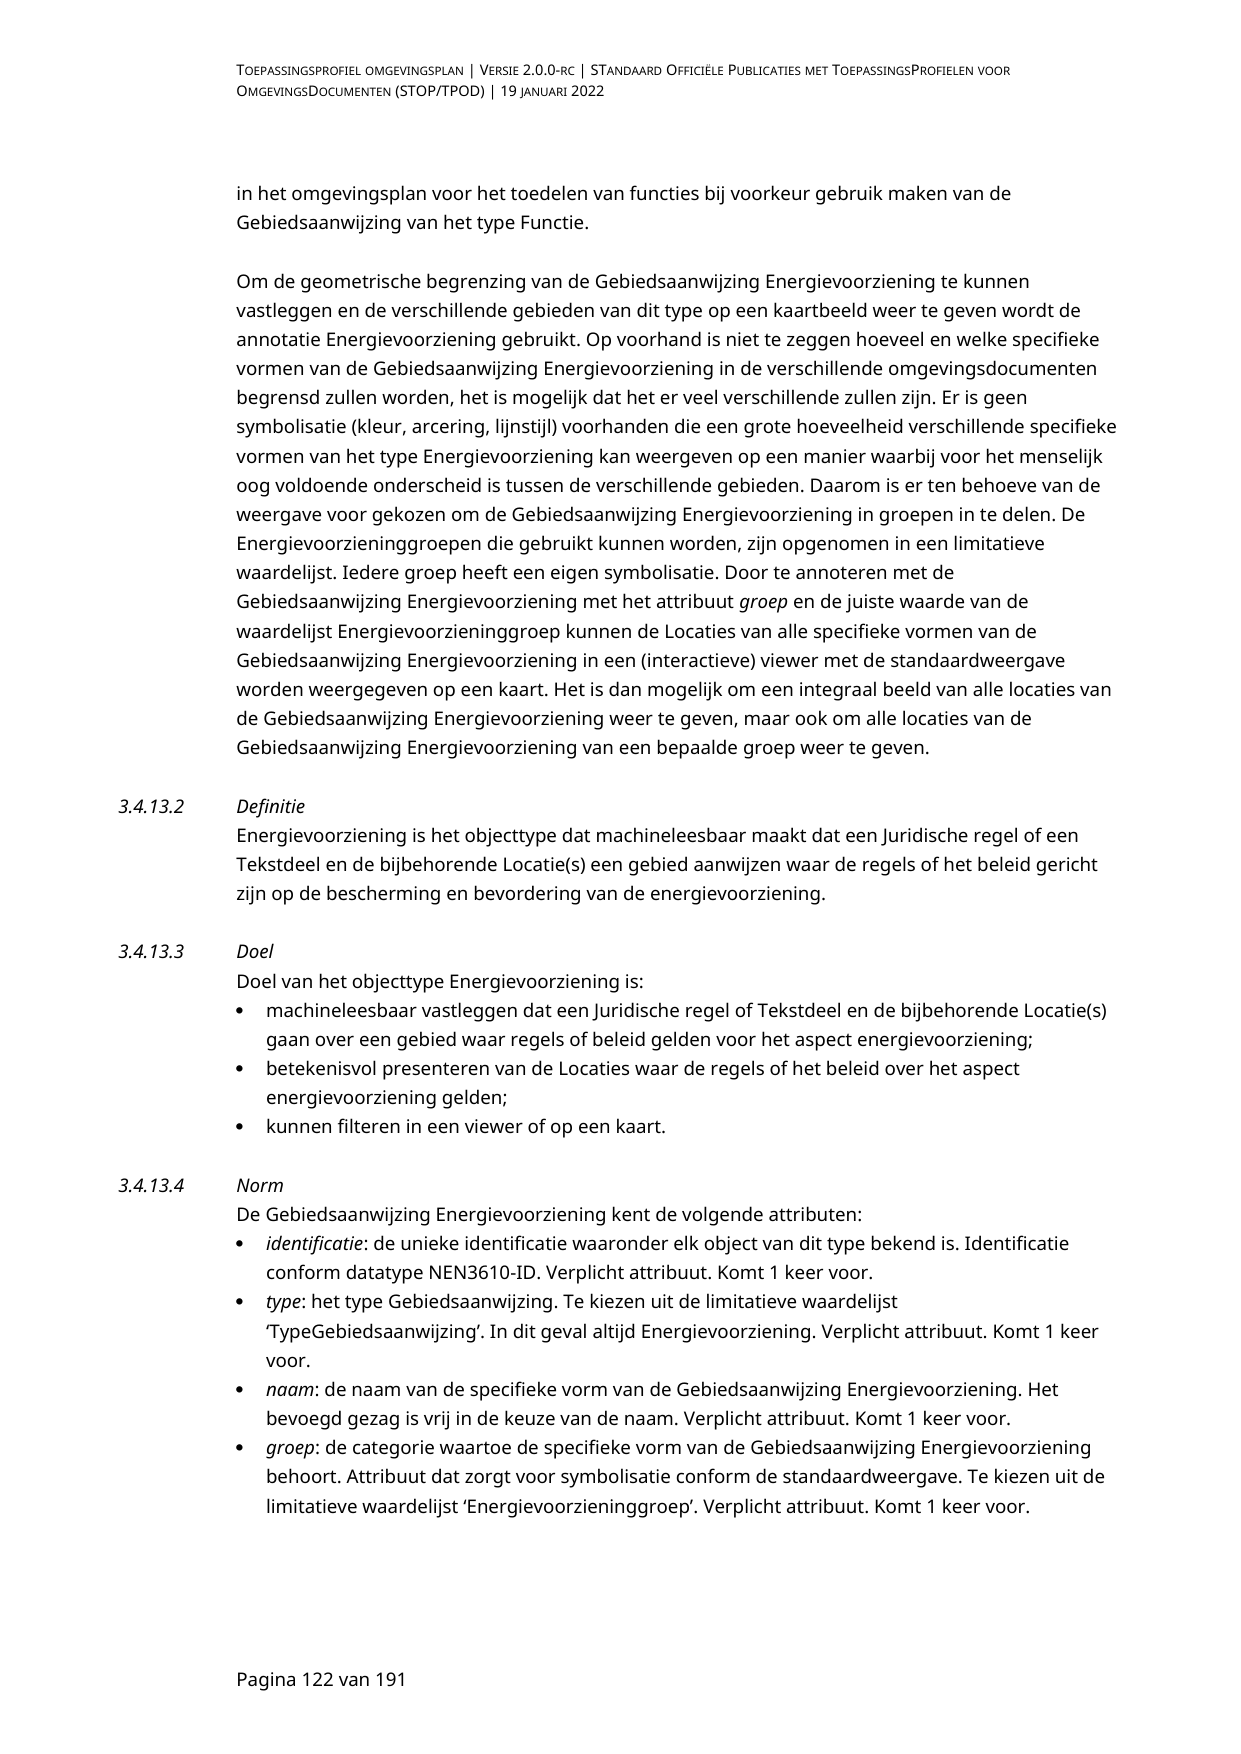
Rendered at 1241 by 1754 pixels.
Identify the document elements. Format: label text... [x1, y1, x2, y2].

text kunnen filteren in een viewer of op een kaart. [236, 1111, 1122, 1140]
subtitle Doel [118, 936, 1122, 965]
text betekenisvol presenteren van de Locaties waar de regels of het beleid over het aspect energievoorziening gelden; [236, 1052, 1122, 1111]
text Doel van het objecttype Energievoorziening is: [236, 965, 1122, 994]
text naam: de naam van de specifieke vorm van de Gebiedsaanwijzing Energievoorziening. Het bevoegd gezag is vrij in de keuze van de naam. Verplicht attribuut. Komt 1 keer voor. [236, 1373, 1122, 1431]
text Om de geometrische begrenzing van de Gebiedsaanwijzing Energievoorziening te kunnen vastleggen en de verschillende gebieden van dit type op een kaartbeeld weer te geven wordt de annotatie Energievoorziening gebruikt. Op voorhand is niet te zeggen hoeveel en welke specifieke vormen van de Gebiedsaanwijzing Energievoorziening in de verschillende omgevingsdocumenten begrensd zullen worden, het is mogelijk dat het er veel verschillende zullen zijn. Er is geen symbolisatie (kleur, arcering, lijnstijl) voorhanden die een grote hoeveelheid verschillende specifieke vormen van het type Energievoorziening kan weergeven op een manier waarbij voor het menselijk oog voldoende onderscheid is tussen de verschillende gebieden. Daarom is er ten behoeve van de weergave voor gekozen om de Gebiedsaanwijzing Energievoorziening in groepen in te delen. De Energievoorzieninggroepen die gebruikt kunnen worden, zijn opgenomen in een limitatieve waardelijst. Iedere groep heeft een eigen symbolisatie. Door te annoteren met de Gebiedsaanwijzing Energievoorziening met het attribuut groep en de juiste waarde van de waardelijst Energievoorzieninggroep kunnen de Locaties van alle specifieke vormen van de Gebiedsaanwijzing Energievoorziening in een (interactieve) viewer met de standaardweergave worden weergegeven op een kaart. Het is dan mogelijk om een integraal beeld van alle locaties van de Gebiedsaanwijzing Energievoorziening weer te geven, maar ook om alle locaties van de Gebiedsaanwijzing Energievoorziening van een bepaalde groep weer te geven. [236, 265, 1122, 761]
subtitle Definitie [118, 790, 1122, 819]
text groep: de categorie waartoe de specifieke vorm van de Gebiedsaanwijzing Energievoorziening behoort. Attribuut dat zorgt voor symbolisatie conform de standaardweergave. Te kiezen uit de limitatieve waardelijst ‘Energievoorzieninggroep’. Verplicht attribuut. Komt 1 keer voor. [236, 1431, 1122, 1519]
subtitle Norm [118, 1169, 1122, 1198]
text Energievoorziening is het objecttype dat machineleesbaar maakt dat een Juridische regel of een Tekstdeel en de bijbehorende Locatie(s) een gebied aanwijzen waar de regels of het beleid gericht zijn op de bescherming en bevordering van de energievoorziening. [236, 819, 1122, 906]
text machineleesbaar vastleggen dat een Juridische regel of Tekstdeel en de bijbehorende Locatie(s) gaan over een gebied waar regels of beleid gelden voor het aspect energievoorziening; [236, 994, 1122, 1052]
text type: het type Gebiedsaanwijzing. Te kiezen uit de limitatieve waardelijst ‘TypeGebiedsaanwijzing’. In dit geval altijd Energievoorziening. Verplicht attribuut. Komt 1 keer voor. [236, 1286, 1122, 1373]
text identificatie: de unieke identificatie waaronder elk object van dit type bekend is. Identificatie conform datatype NEN3610-ID. Verplicht attribuut. Komt 1 keer voor. [236, 1227, 1122, 1286]
text De Gebiedsaanwijzing Energievoorziening kent de volgende attributen: [236, 1198, 1122, 1227]
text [236, 177, 1122, 236]
